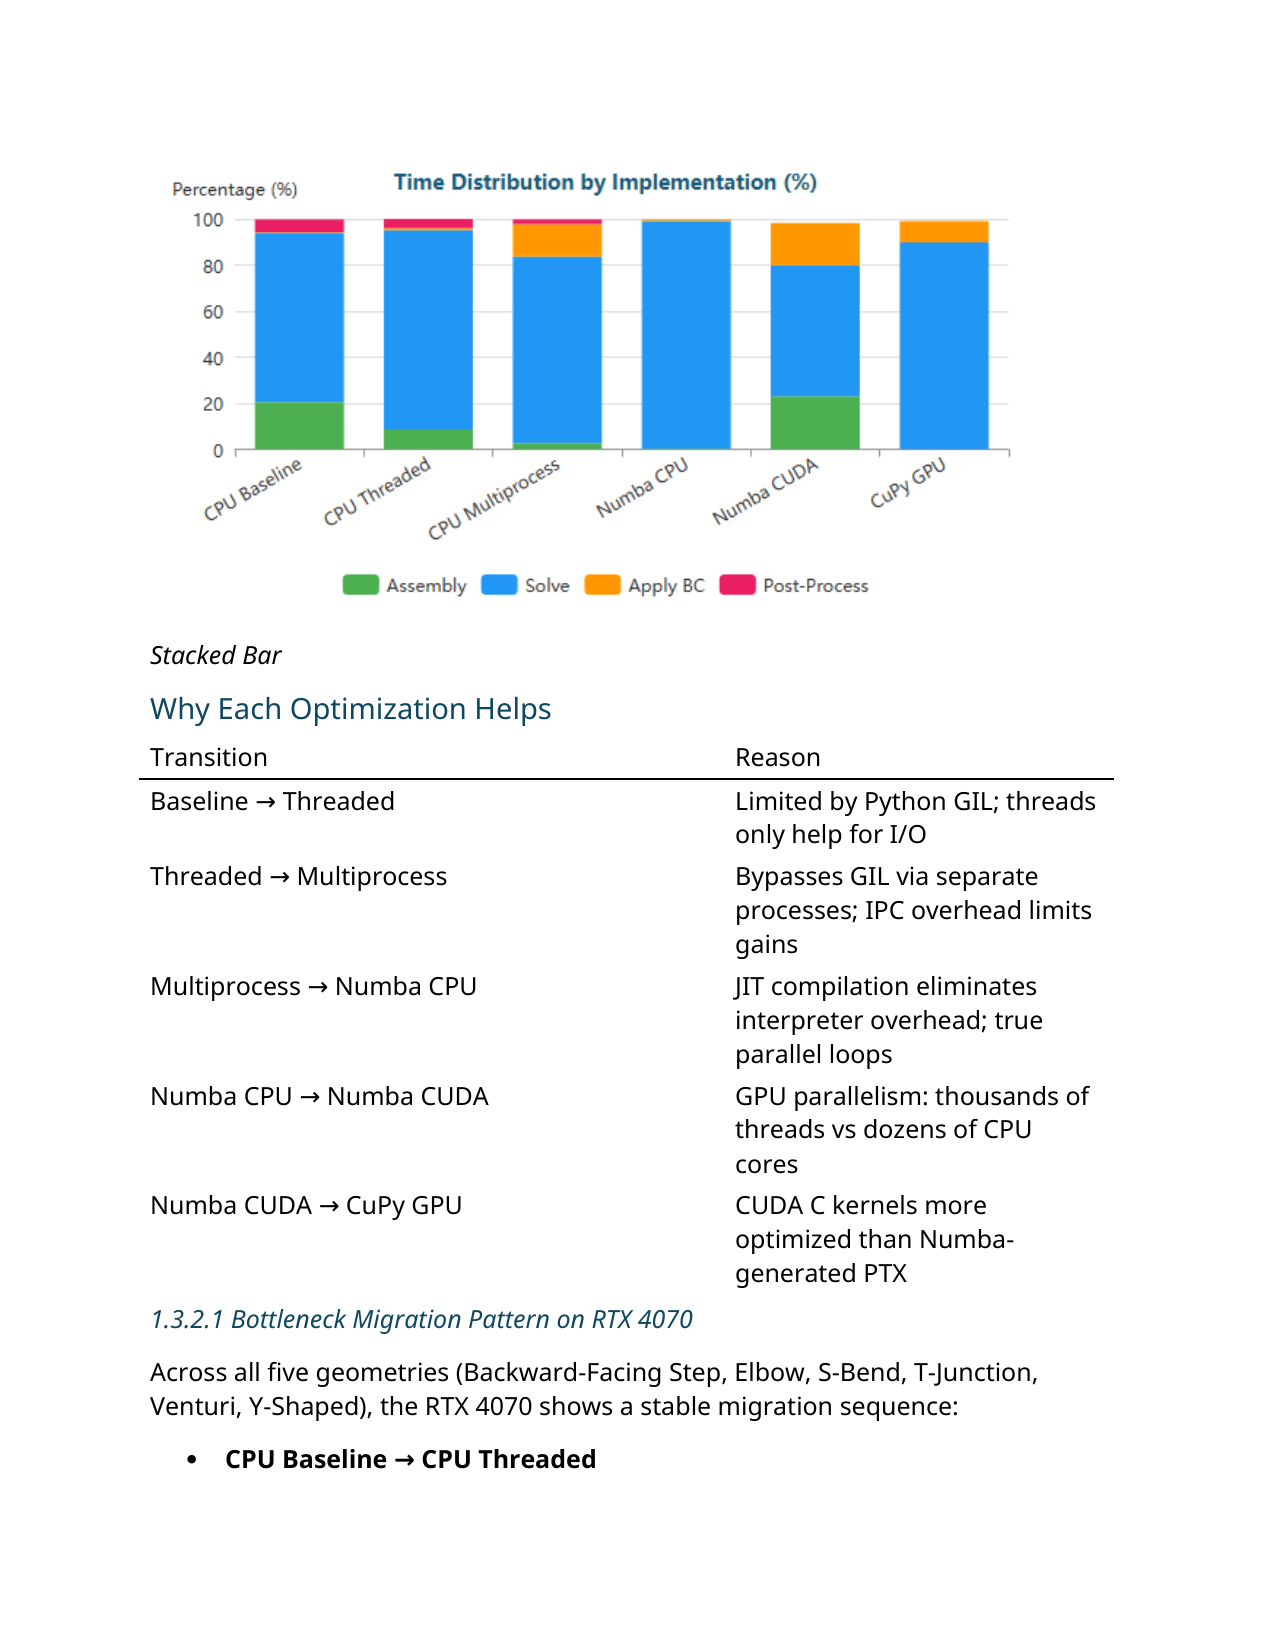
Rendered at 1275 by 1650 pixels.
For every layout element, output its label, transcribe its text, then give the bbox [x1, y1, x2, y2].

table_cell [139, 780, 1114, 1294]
subtitle 1.3.2.1 Bottleneck Migration Pattern on RTX 4070 [150, 1302, 1125, 1336]
subtitle Why Each Optimization Helps [150, 688, 1125, 728]
text Stacked Bar [150, 637, 1125, 672]
picture [168, 150, 1044, 617]
text Across all five geometries (Backward-Facing Step, Elbow, S-Bend, T-Junction, Venturi, Y-Shaped), the RTX 4070 shows a stable migration sequence: [150, 1355, 1125, 1423]
list CPU Baseline → CPU Threaded [187, 1442, 1125, 1476]
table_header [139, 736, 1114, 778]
